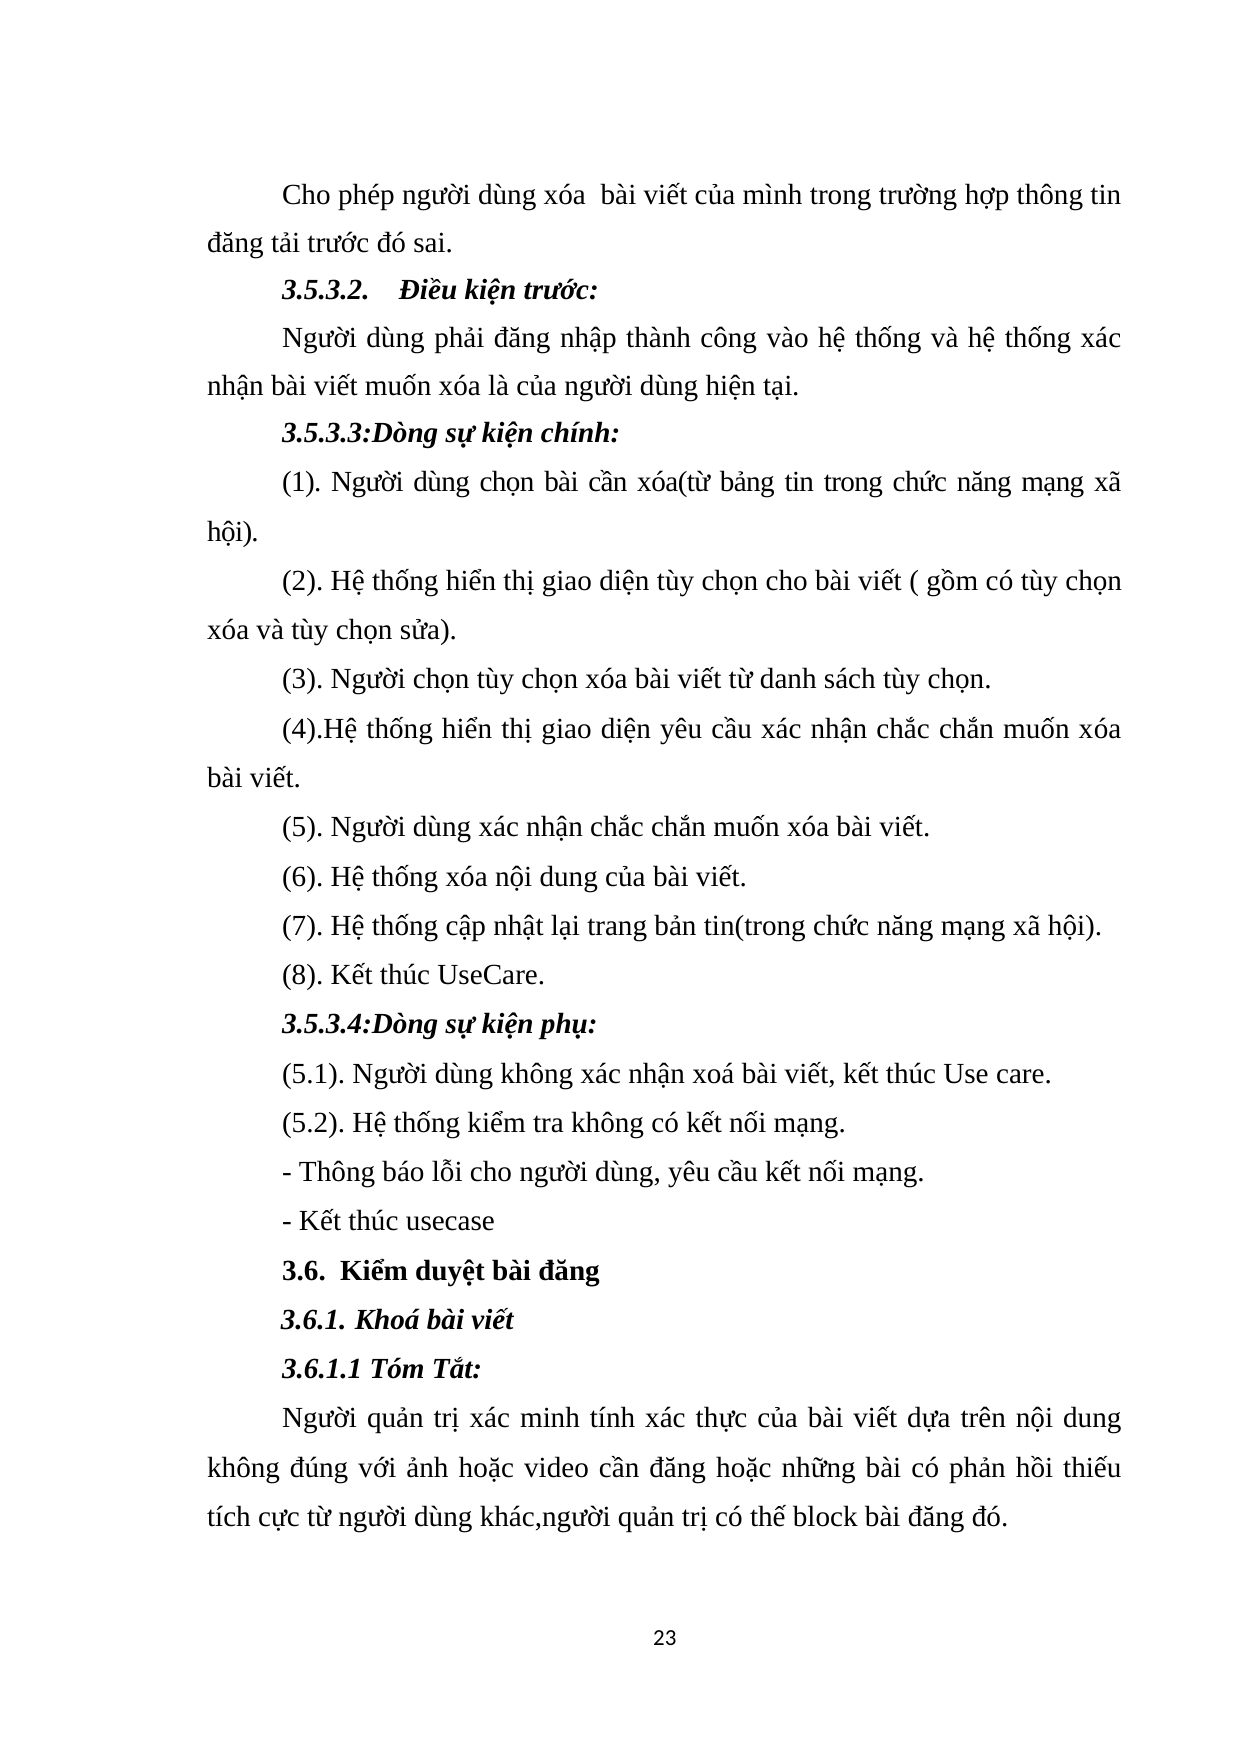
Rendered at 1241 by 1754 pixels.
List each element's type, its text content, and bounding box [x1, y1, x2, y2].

list (5.2). Hệ thống kiểm tra không có kết nối mạng. [207, 1105, 1122, 1138]
list (1). Người dùng chọn bài cần xóa(từ bảng tin trong chức năng mạng xã hội). [207, 464, 1122, 547]
list (8). Kết thúc UseCare. [207, 957, 1122, 991]
text - Thông báo lỗi cho người dùng, yêu cầu kết nối mạng. [207, 1154, 1122, 1188]
list Kiểm duyệt bài đăng [207, 1253, 1122, 1286]
list (6). Hệ thống xóa nội dung của bài viết. [207, 859, 1122, 892]
list (4).Hệ thống hiển thị giao diện yêu cầu xác nhận chắc chắn muốn xóa bài viết. [207, 711, 1122, 794]
list 3.5.3.4:Dòng sự kiện phụ: [207, 1006, 1122, 1040]
list (3). Người chọn tùy chọn xóa bài viết từ danh sách tùy chọn. [207, 662, 1122, 695]
list 3.5.3.3:Dòng sự kiện chính: [207, 415, 1122, 449]
list (5). Người dùng xác nhận chắc chắn muốn xóa bài viết. [207, 809, 1122, 843]
text Cho phép người dùng xóa bài viết của mình trong trường hợp thông tin đăng tải trước đó sai. [207, 177, 1122, 258]
list 3.6.1.1 Tóm Tắt: [207, 1351, 1122, 1385]
list Khoá bài viết [281, 1302, 1122, 1336]
list Điều kiện trước: [207, 272, 1122, 306]
list (7). Hệ thống cập nhật lại trang bản tin(trong chức năng mạng xã hội). [207, 908, 1122, 941]
text - Kết thúc usecase [207, 1203, 1122, 1237]
list Người quản trị xác minh tính xác thực của bài viết dựa trên nội dung không đúng với ảnh hoặc video cần đăng hoặc những bài có phản hồi thiếu tích cực từ người dùng khác,người quản trị có thế block bài đăng đó. [207, 1401, 1122, 1533]
list Người dùng phải đăng nhập thành công vào hệ thống và hệ thống xác nhận bài viết muốn xóa là của người dùng hiện tại. [207, 320, 1122, 401]
list (5.1). Người dùng không xác nhận xoá bài viết, kết thúc Use care. [207, 1056, 1122, 1089]
list (2). Hệ thống hiển thị giao diện tùy chọn cho bài viết ( gồm có tùy chọn xóa và tùy chọn sửa). [207, 563, 1122, 646]
